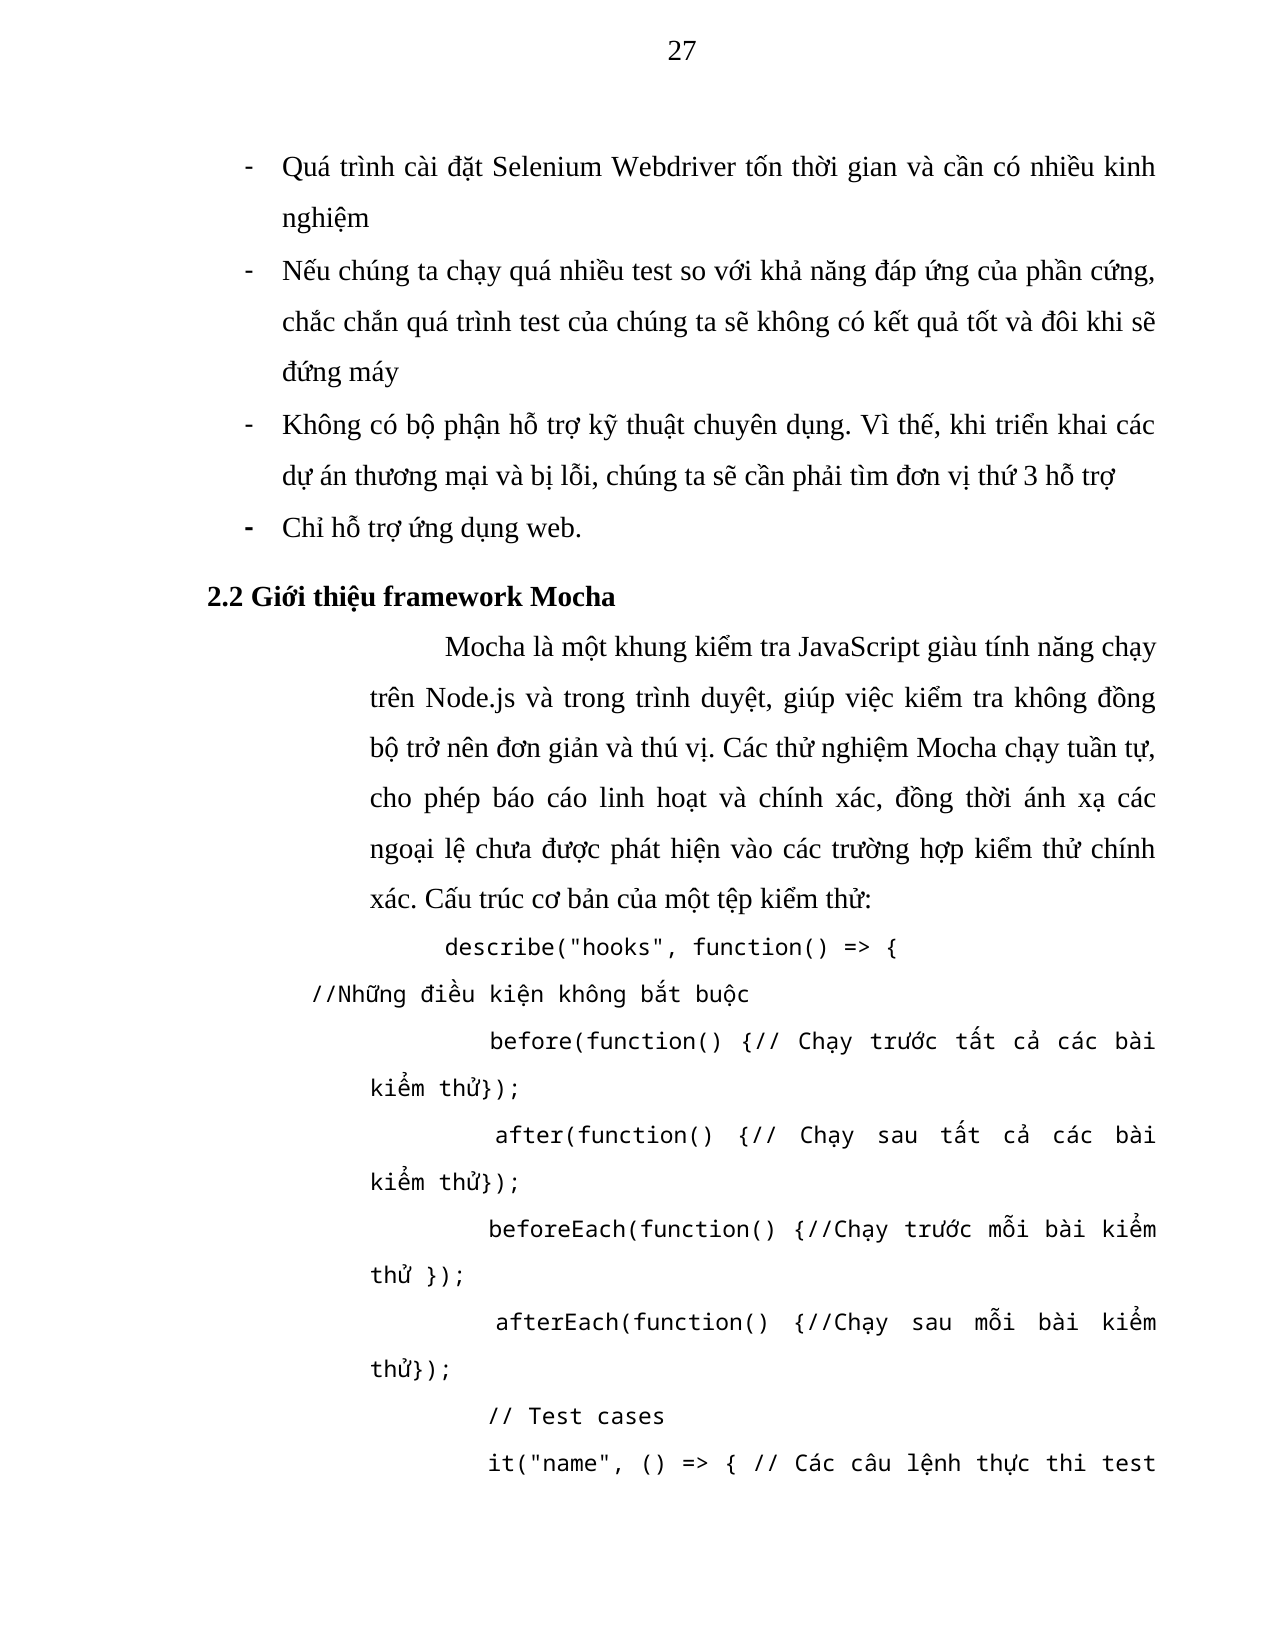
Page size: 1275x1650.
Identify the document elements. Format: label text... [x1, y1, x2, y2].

text //Những điều kiện không bắt buộc [235, 978, 1157, 1009]
text beforeEach(function() {//Chạy trước mỗi bài kiểm thử }); [369, 1213, 1157, 1291]
text before(function() {// Chạy trước tất cả các bài kiểm thử}); [369, 1025, 1157, 1103]
list Quá trình cài đặt Selenium Webdriver tốn thời gian và cần có nhiều kinh nghiệm [244, 148, 1157, 234]
list Nếu chúng ta chạy quá nhiều test so với khả năng đáp ứng của phần cứng, chắc chắn quá trình test của chúng ta sẽ không có kết quả tốt và đôi khi sẽ đứng máy [244, 252, 1157, 388]
list Chỉ hỗ trợ ứng dụng web. [244, 509, 1157, 545]
text Mocha là một khung kiểm tra JavaScript giàu tính năng chạy trên Node.js và trong trình duyệt, giúp việc kiểm tra không đồng bộ trở nên đơn giản và thú vị. Các thử nghiệm Mocha chạy tuần tự, cho phép báo cáo linh hoạt và chính xác, đồng thời ánh xạ các ngoại lệ chưa được phát hiện vào các trường hợp kiểm thử chính xác. Cấu trúc cơ bản của một tệp kiểm thử: [369, 629, 1157, 914]
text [369, 1447, 1157, 1478]
list Không có bộ phận hỗ trợ kỹ thuật chuyên dụng. Vì thế, khi triển khai các dự án thương mại và bị lỗi, chúng ta sẽ cần phải tìm đơn vị thứ 3 hỗ trợ [244, 406, 1157, 492]
text describe("hooks", function() => { [369, 931, 1157, 963]
text // Test cases [369, 1400, 1157, 1431]
subtitle 2.2 Giới thiệu framework Mocha [207, 579, 1157, 613]
text afterEach(function() {//Chạy sau mỗi bài kiểm thử}); [369, 1306, 1157, 1384]
text after(function() {// Chạy sau tất cả các bài kiểm thử}); [369, 1119, 1157, 1197]
